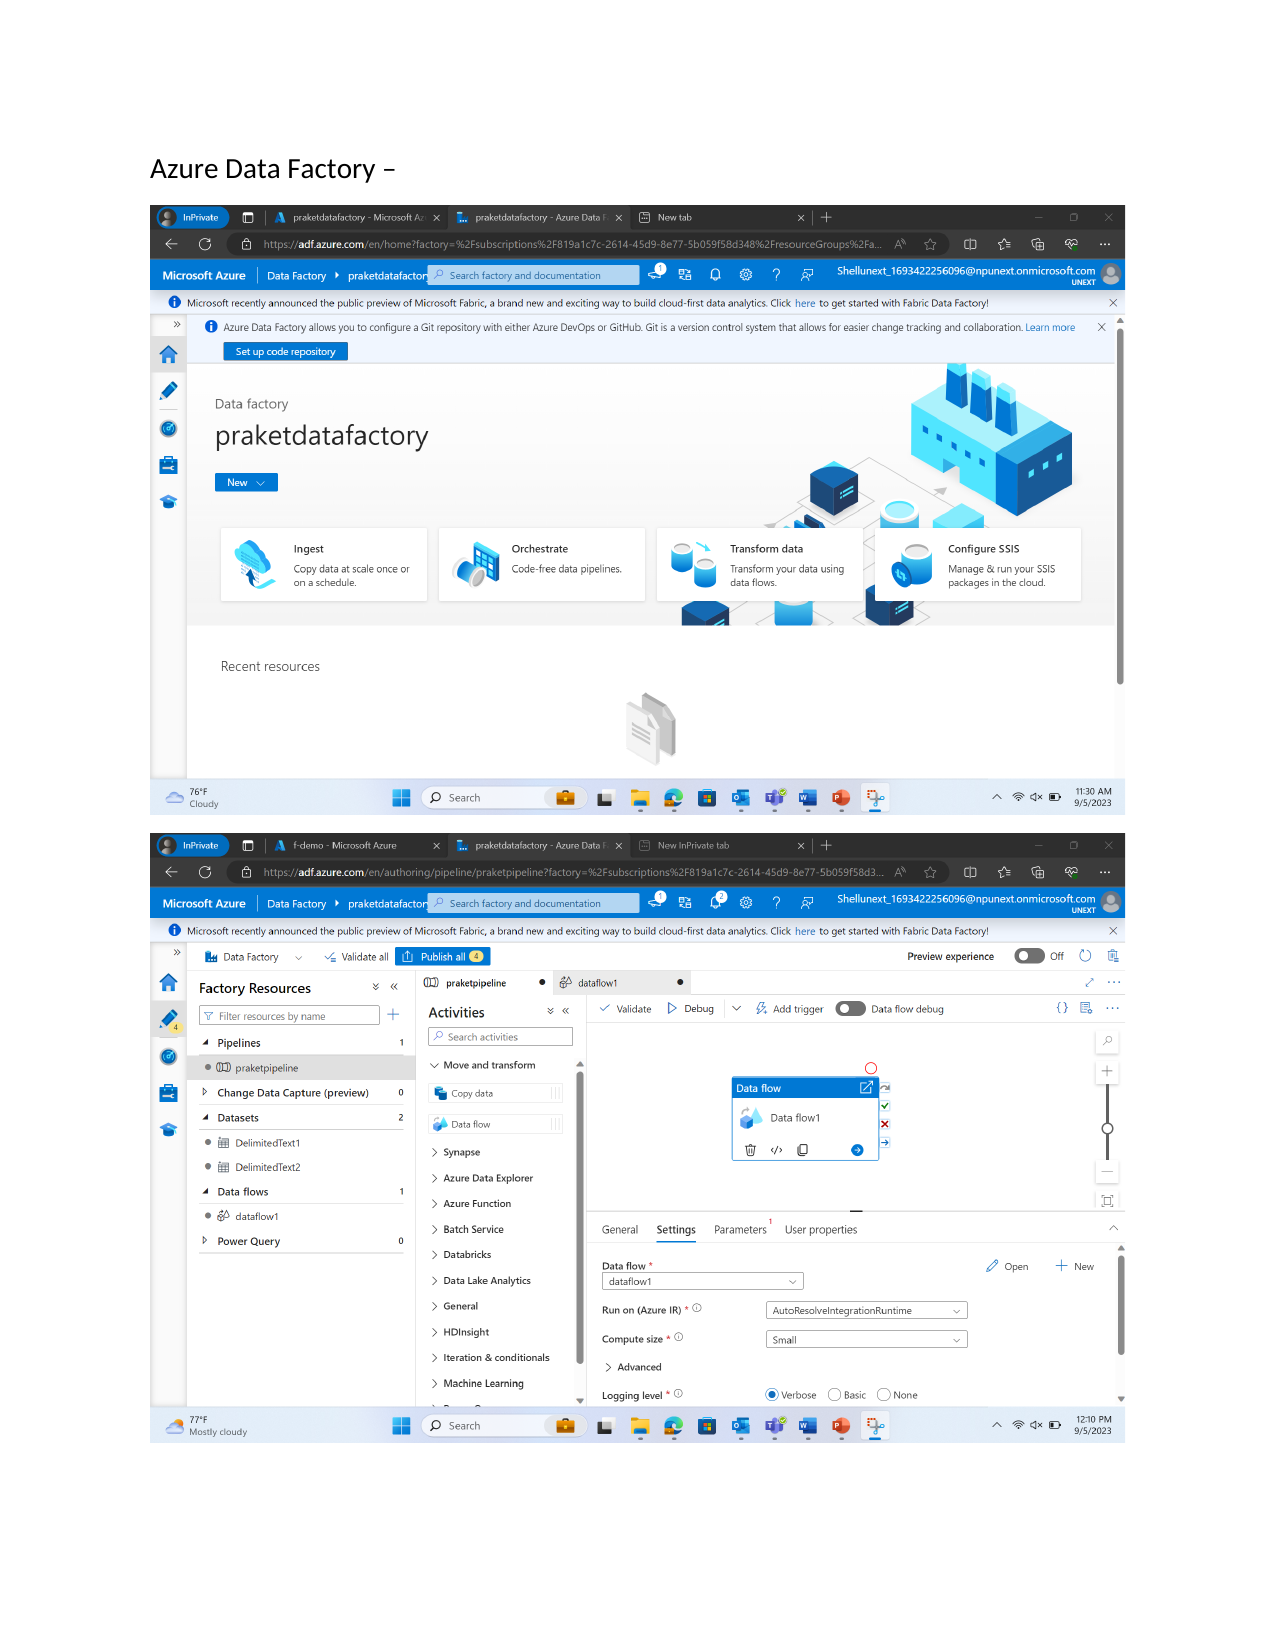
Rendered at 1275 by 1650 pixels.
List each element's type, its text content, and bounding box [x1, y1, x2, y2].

picture [150, 205, 1125, 815]
text Azure Data Factory – [150, 150, 1125, 186]
picture [150, 833, 1125, 1443]
